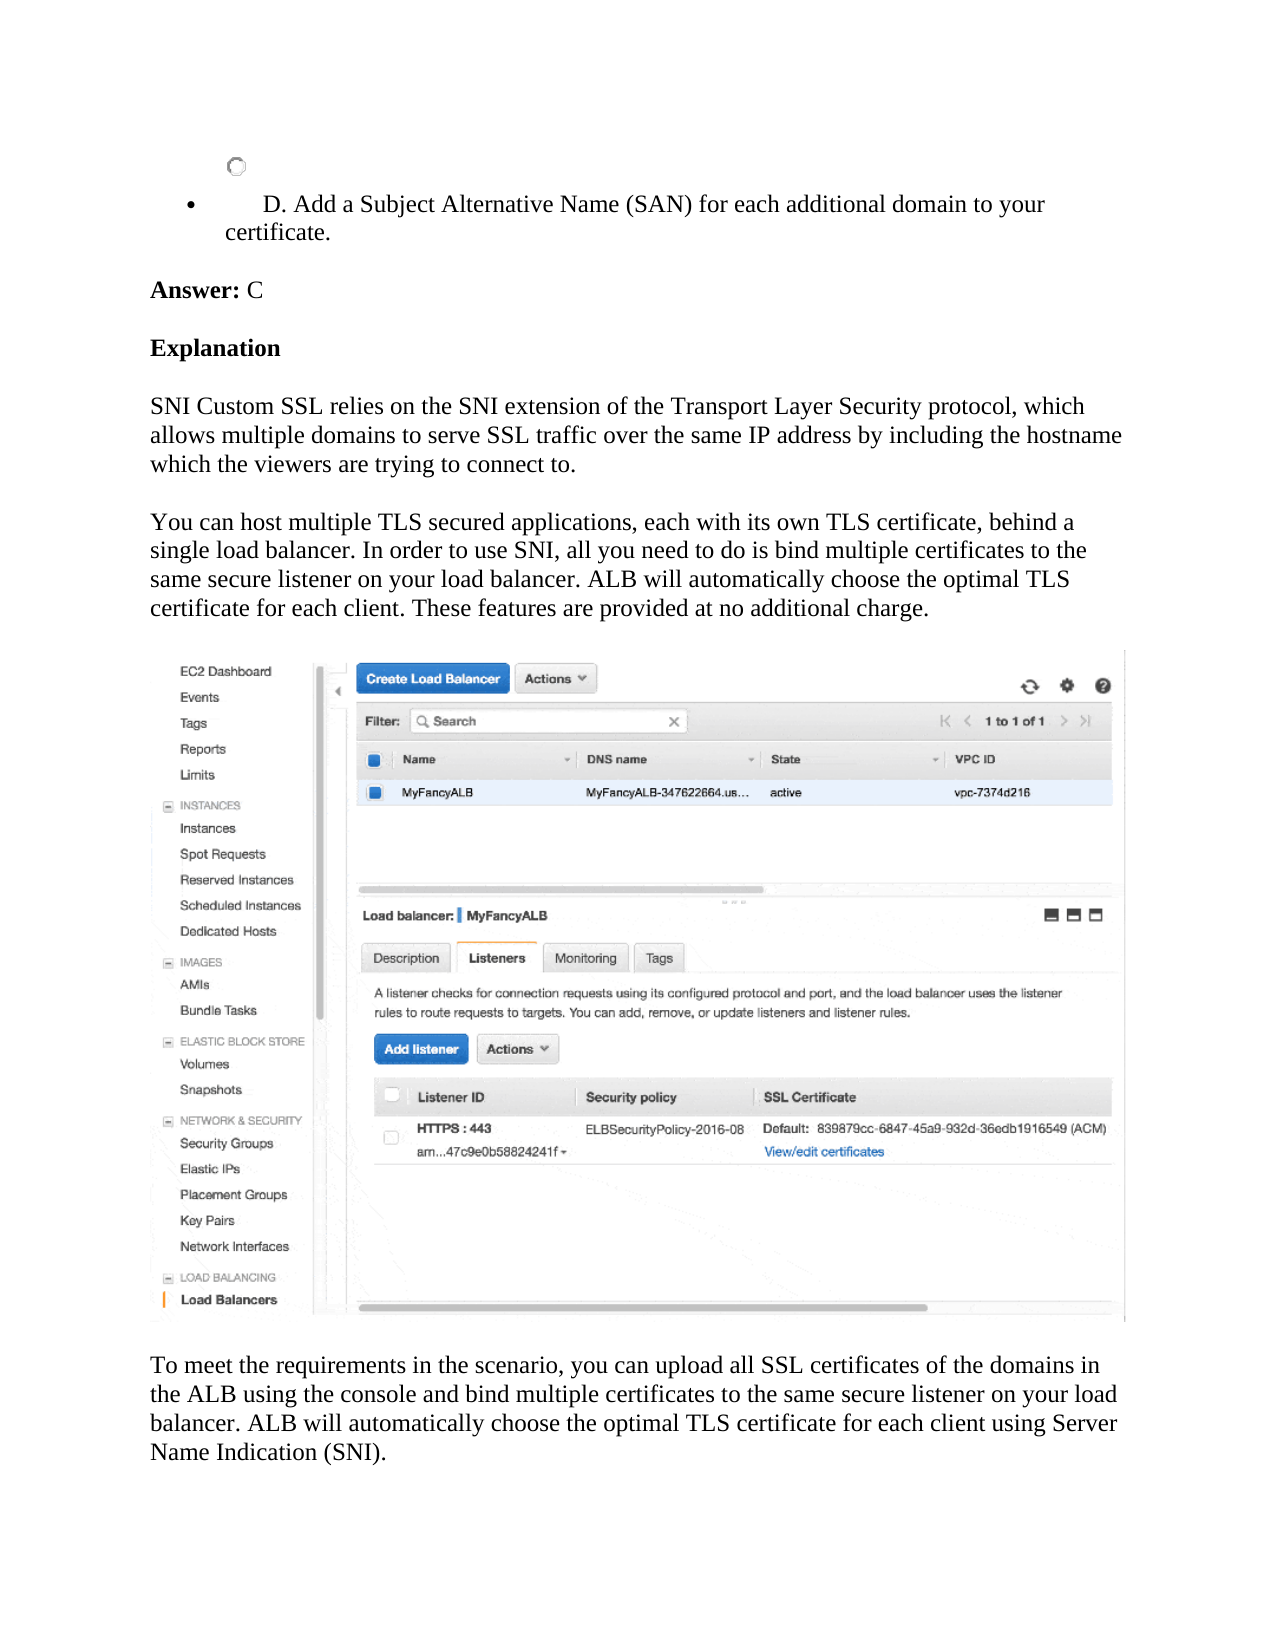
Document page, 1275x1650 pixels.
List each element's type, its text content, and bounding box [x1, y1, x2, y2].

text Explanation [150, 333, 1125, 362]
text SNI Custom SSL relies on the SNI extension of the Transport Layer Security protocol, which allows multiple domains to serve SSL traffic over the same IP address by including the hostname which the viewers are trying to connect to. [150, 391, 1125, 477]
text Answer: C [150, 275, 1125, 304]
picture [150, 650, 1125, 1322]
text To meet the requirements in the scenario, you can upload all SSL certificates of the domains in the ALB using the console and bind multiple certificates to the same secure listener on your load balancer. ALB will automatically choose the optimal TLS certificate for each client using Server Name Indication (SNI). [150, 1350, 1125, 1465]
text You can host multiple TLS secured applications, each with its own TLS certificate, behind a single load balancer. In order to use SNI, all you need to do is bind multiple certificates to the same secure listener on your load balancer. ALB will automatically choose the optimal TLS certificate for each client. These features are provided at no additional charge. [150, 507, 1125, 622]
list D. Add a Subject Alternative Name (SAN) for each additional domain to your certificate. [187, 150, 1125, 246]
